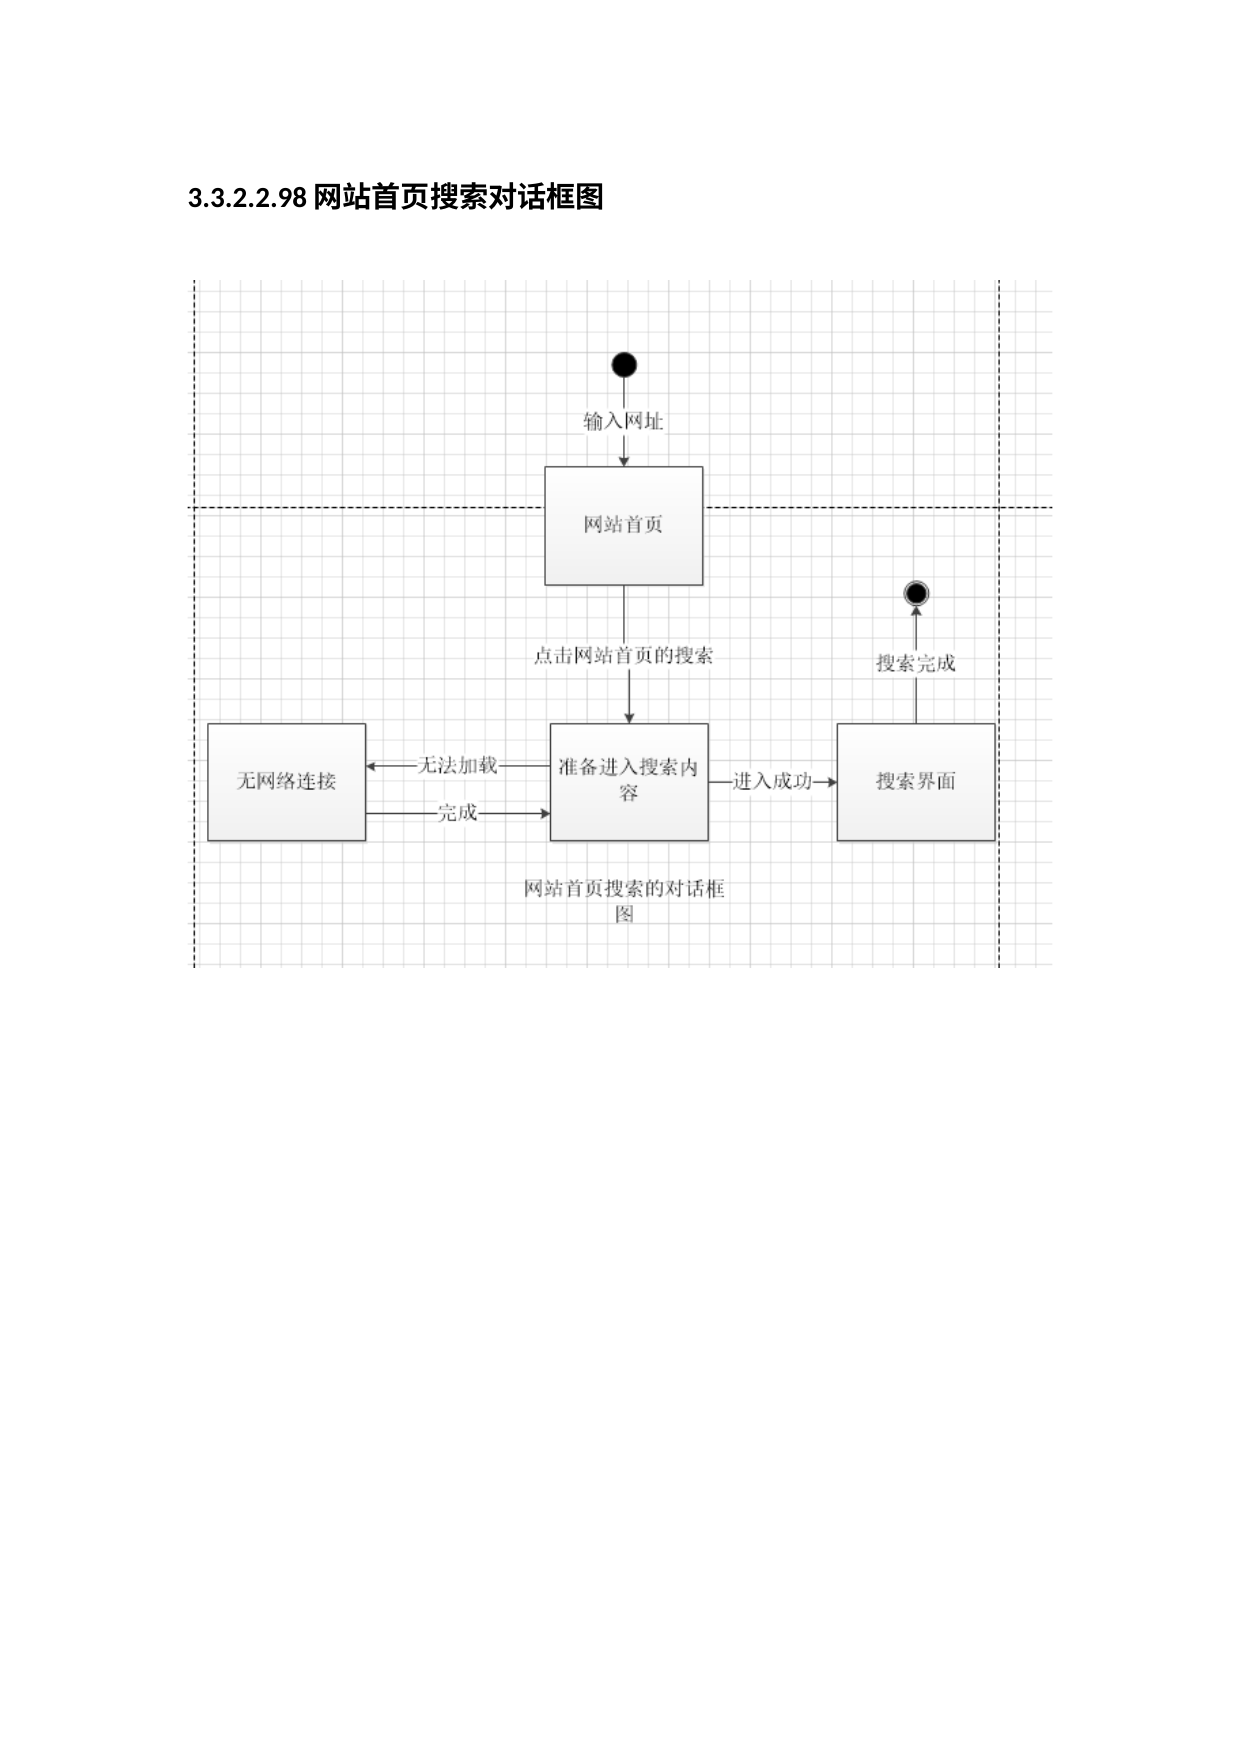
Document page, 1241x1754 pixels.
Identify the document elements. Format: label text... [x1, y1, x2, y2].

picture [187, 280, 1053, 968]
subtitle 3.3.2.2.98网站首页搜索对话框图 [187, 162, 1053, 227]
